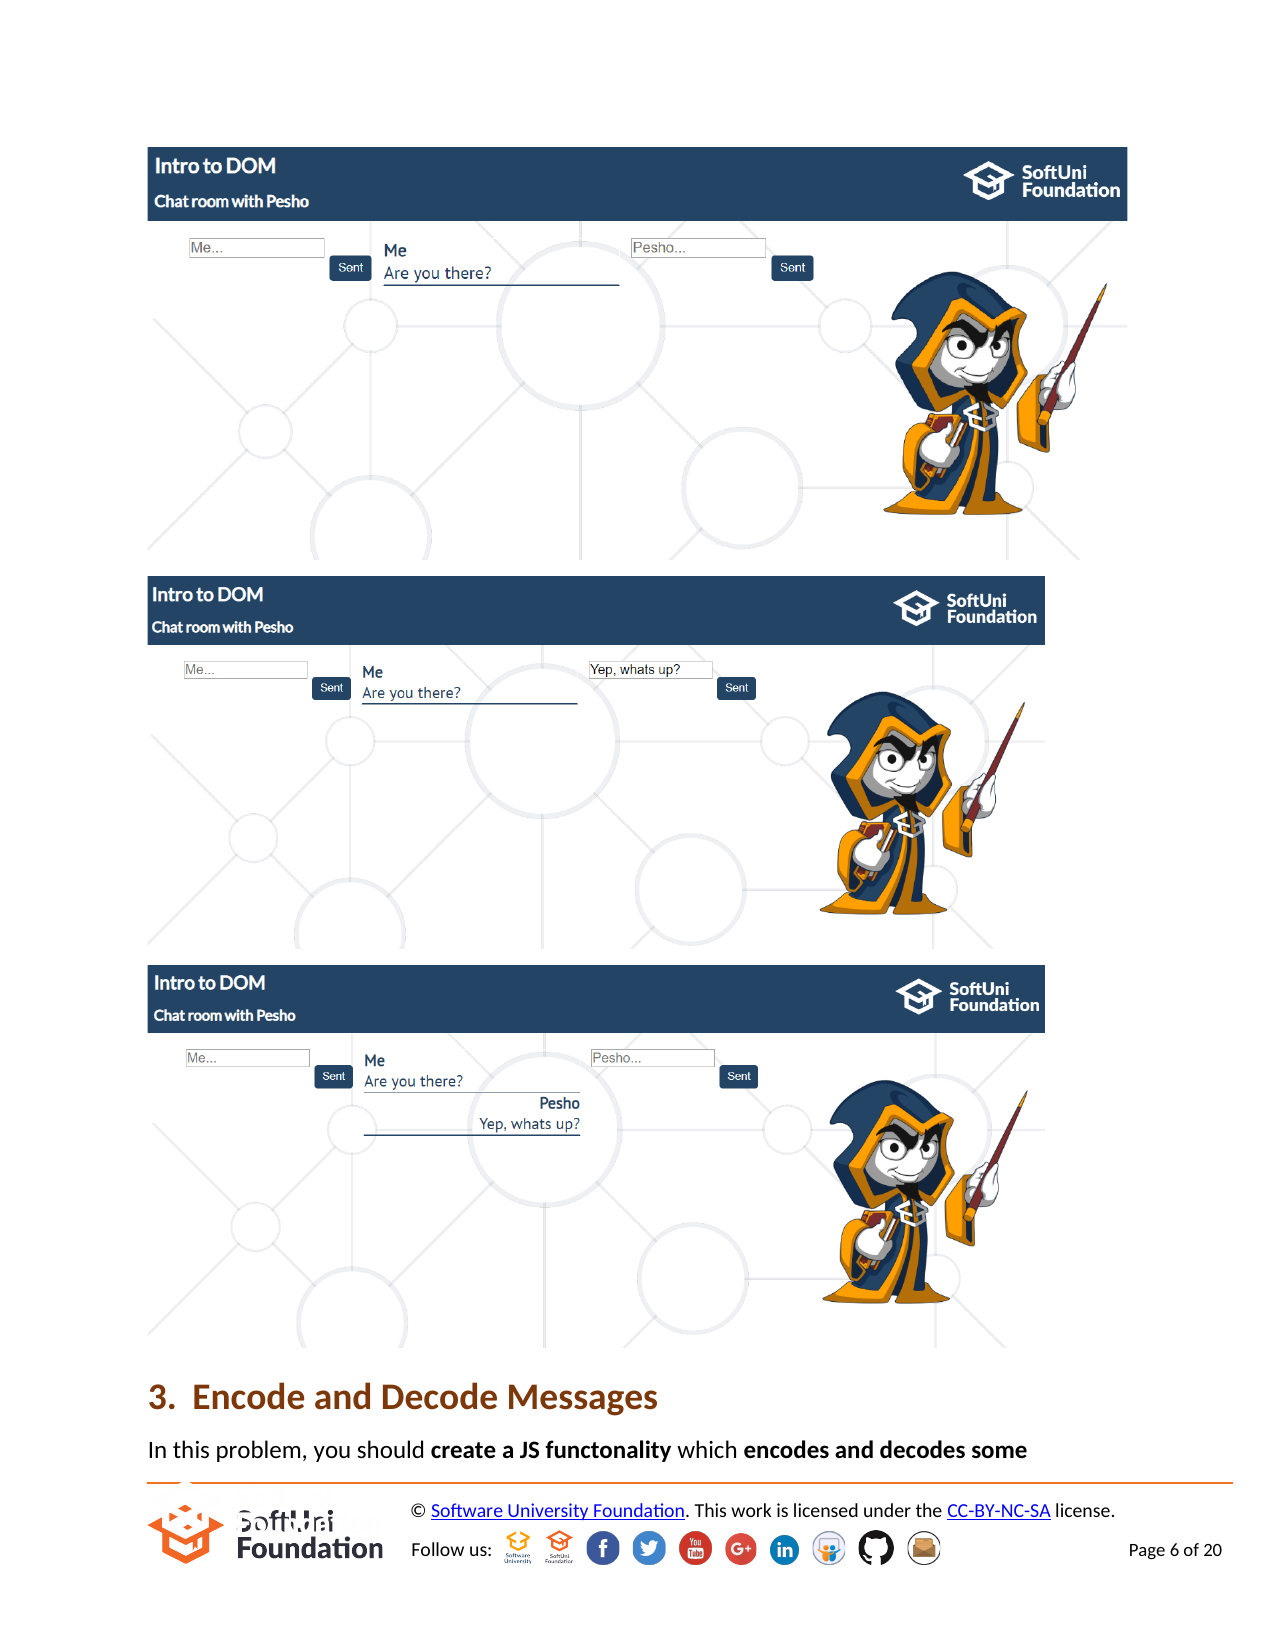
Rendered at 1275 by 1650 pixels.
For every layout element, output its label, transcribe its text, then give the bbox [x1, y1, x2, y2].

picture [791, 1535, 799, 1544]
picture [725, 1533, 757, 1565]
subtitle Encode and Decode Messages [148, 1373, 1127, 1418]
picture [770, 1535, 778, 1544]
picture [586, 1531, 620, 1565]
picture [812, 1531, 846, 1565]
picture [504, 1531, 532, 1565]
picture [545, 1530, 574, 1565]
picture [147, 147, 1128, 560]
picture [147, 576, 1045, 949]
text In this problem, you should create a JS functonality which encodes and decodes some [148, 1434, 1127, 1464]
picture [632, 1531, 666, 1565]
picture [783, 1547, 792, 1556]
picture [858, 1530, 894, 1565]
picture [147, 1480, 383, 1564]
picture [147, 965, 1045, 1348]
picture [679, 1531, 712, 1565]
picture [770, 1556, 778, 1565]
picture [791, 1556, 799, 1565]
picture [907, 1531, 941, 1565]
